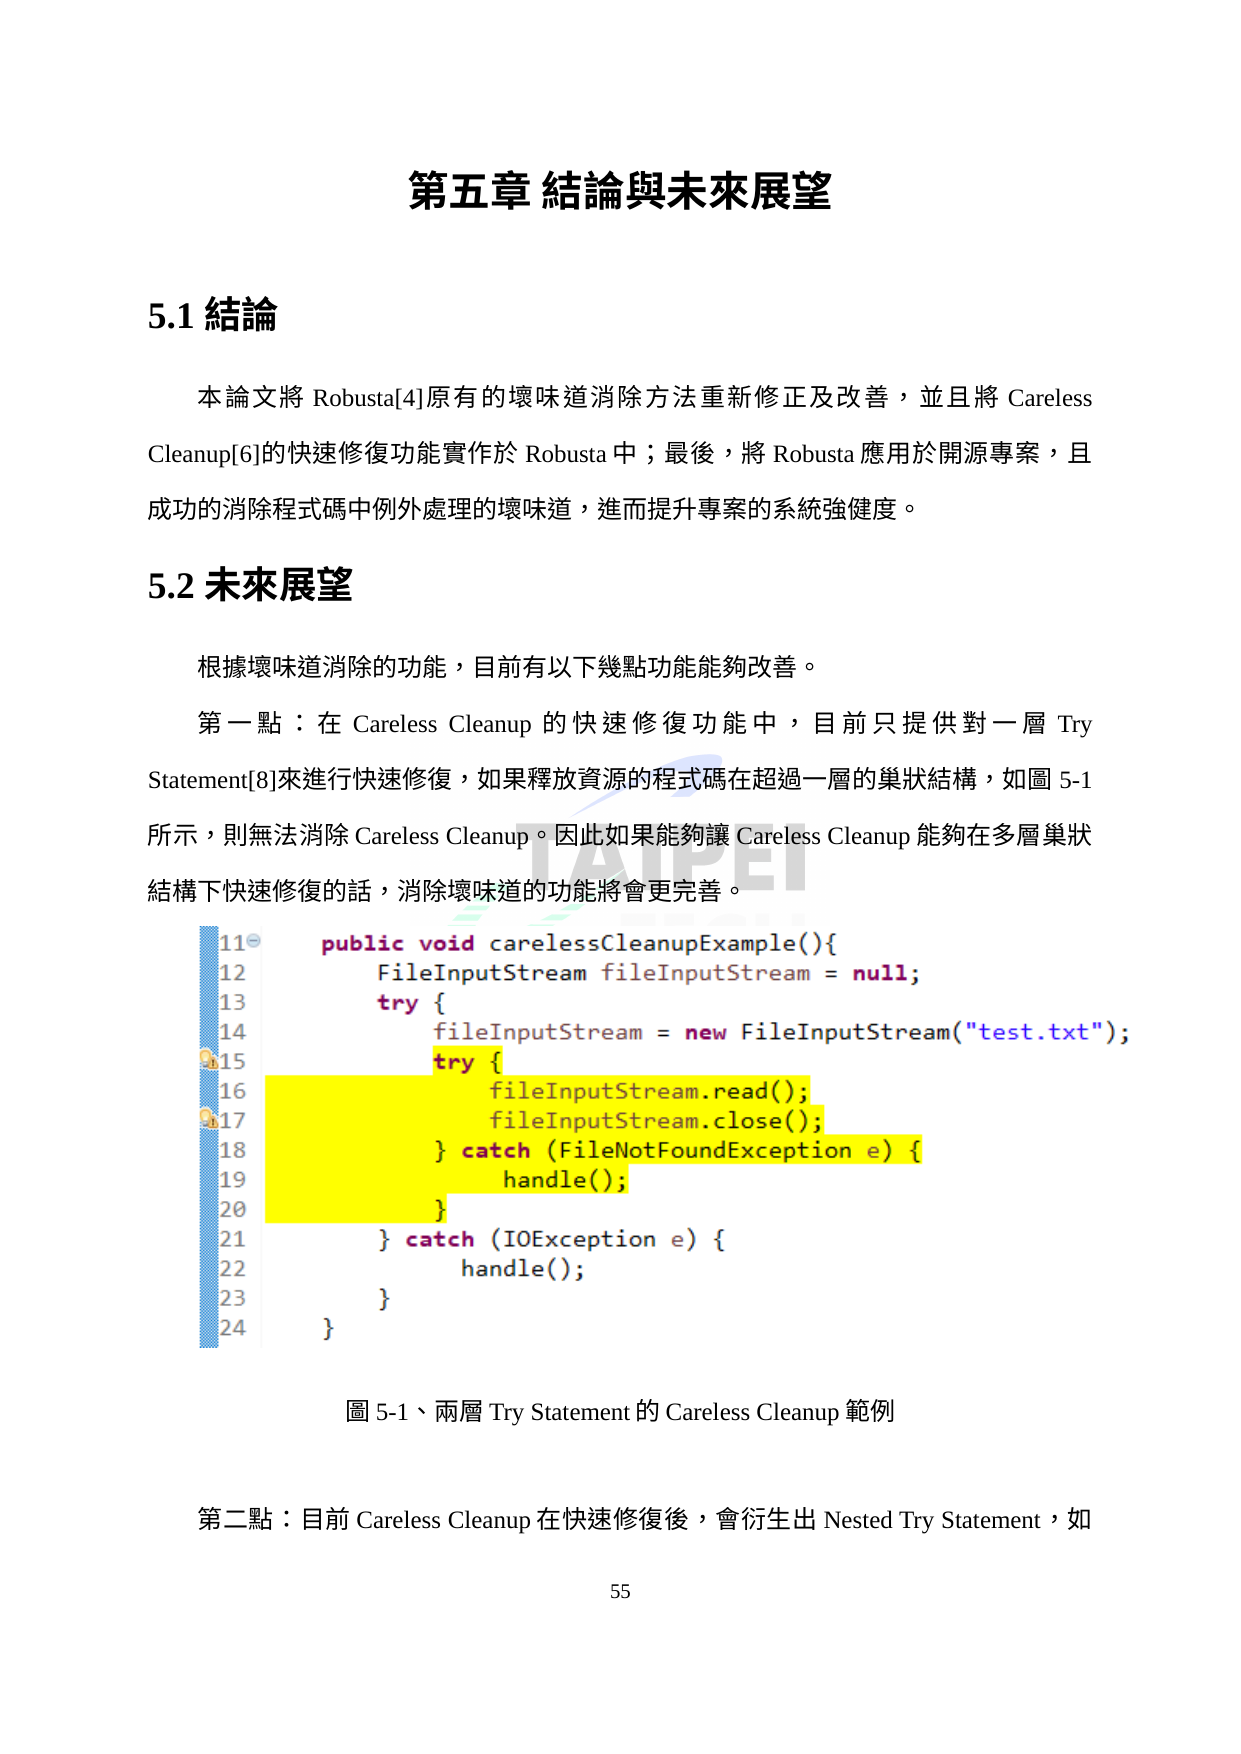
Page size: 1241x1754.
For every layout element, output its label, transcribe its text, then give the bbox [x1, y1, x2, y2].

text 圖5-1、兩層Try Statement的Careless Cleanup範例 [148, 1391, 1092, 1429]
subtitle 第五章 結論與未來展望 [148, 151, 1092, 226]
text 第一點：在Careless Cleanup的快速修復功能中，目前只提供對一層Try Statement[8]來進行快速修復，如果釋放資源的程式碼在超過一層的巢狀結構，如圖5-1所示，則無法消除Careless Cleanup。因此如果能夠讓Careless Cleanup能夠在多層巢狀結構下快速修復的話，消除壞味道的功能將會更完善。 [148, 702, 1092, 909]
subtitle 5.2 未來展望 [148, 545, 1092, 620]
text 根據壞味道消除的功能，目前有以下幾點功能能夠改善。 [148, 647, 1092, 684]
text 本論文將Robusta[4]原有的壞味道消除方法重新修正及改善，並且將Careless Cleanup[6]的快速修復功能實作於Robusta中；最後，將Robusta應用於開源專案，且成功的消除程式碼中例外處理的壞味道，進而提升專案的系統強健度。 [148, 377, 1092, 527]
subtitle 5.1 結論 [148, 274, 1092, 349]
picture [197, 926, 1143, 1348]
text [148, 1499, 1092, 1536]
